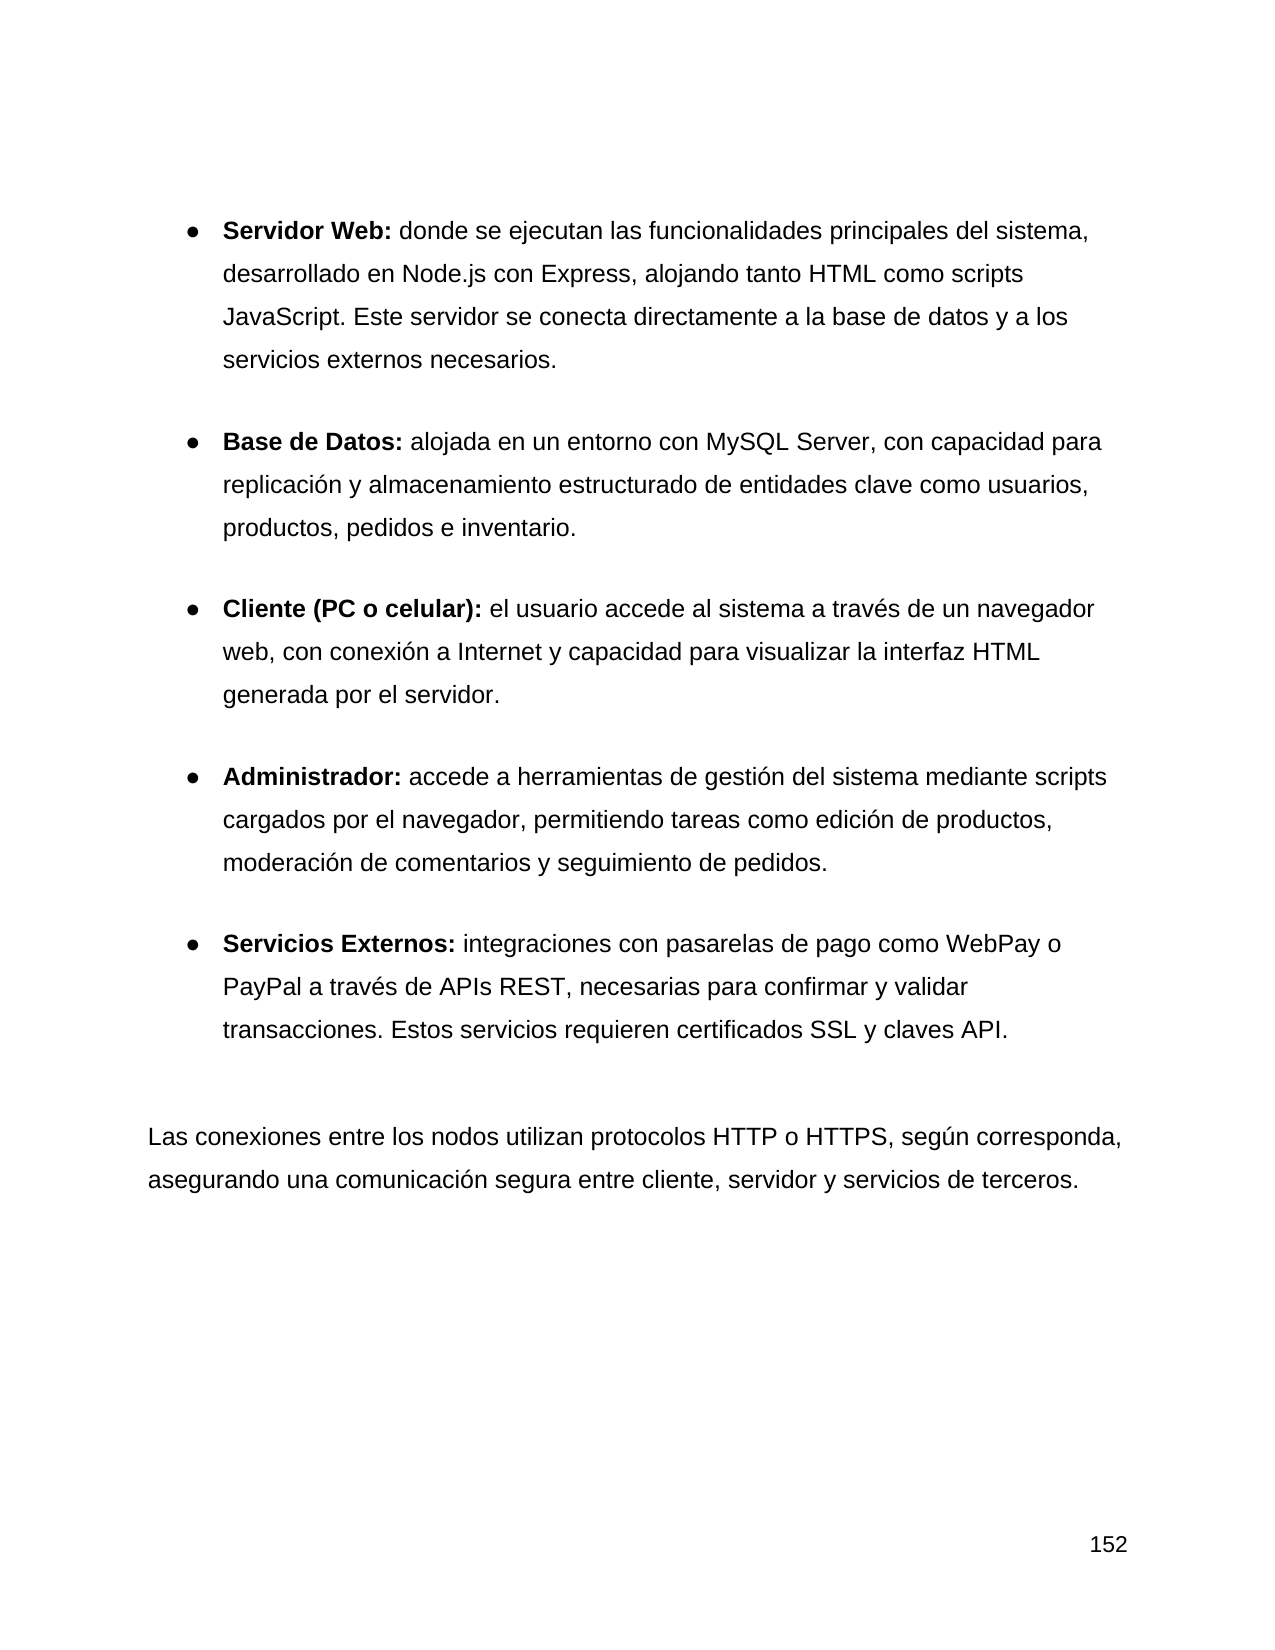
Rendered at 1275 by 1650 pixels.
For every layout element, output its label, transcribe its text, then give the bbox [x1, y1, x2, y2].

list Servidor Web: donde se ejecutan las funcionalidades principales del sistema, desarrollado en Node.js con Express, alojando tanto HTML como scripts JavaScript. Este servidor se conecta directamente a la base de datos y a los servicios externos necesarios. [185, 216, 1127, 413]
text Las conexiones entre los nodos utilizan protocolos HTTP o HTTPS, según corresponda, asegurando una comunicación segura entre cliente, servidor y servicios de terceros. [148, 1122, 1127, 1194]
list Cliente (PC o celular): el usuario accede al sistema a través de un navegador web, con conexión a Internet y capacidad para visualizar la interfaz HTML generada por el servidor. [185, 594, 1127, 748]
list Servicios Externos: integraciones con pasarelas de pago como WebPay o PayPal a través de APIs REST, necesarias para confirmar y validar transacciones. Estos servicios requieren certificados SSL y claves API. [185, 929, 1127, 1084]
list Base de Datos: alojada en un entorno con MySQL Server, con capacidad para replicación y almacenamiento estructurado de entidades clave como usuarios, productos, pedidos e inventario. [185, 426, 1127, 581]
list Administrador: accede a herramientas de gestión del sistema mediante scripts cargados por el navegador, permitiendo tareas como edición de productos, moderación de comentarios y seguimiento de pedidos. [185, 762, 1127, 916]
